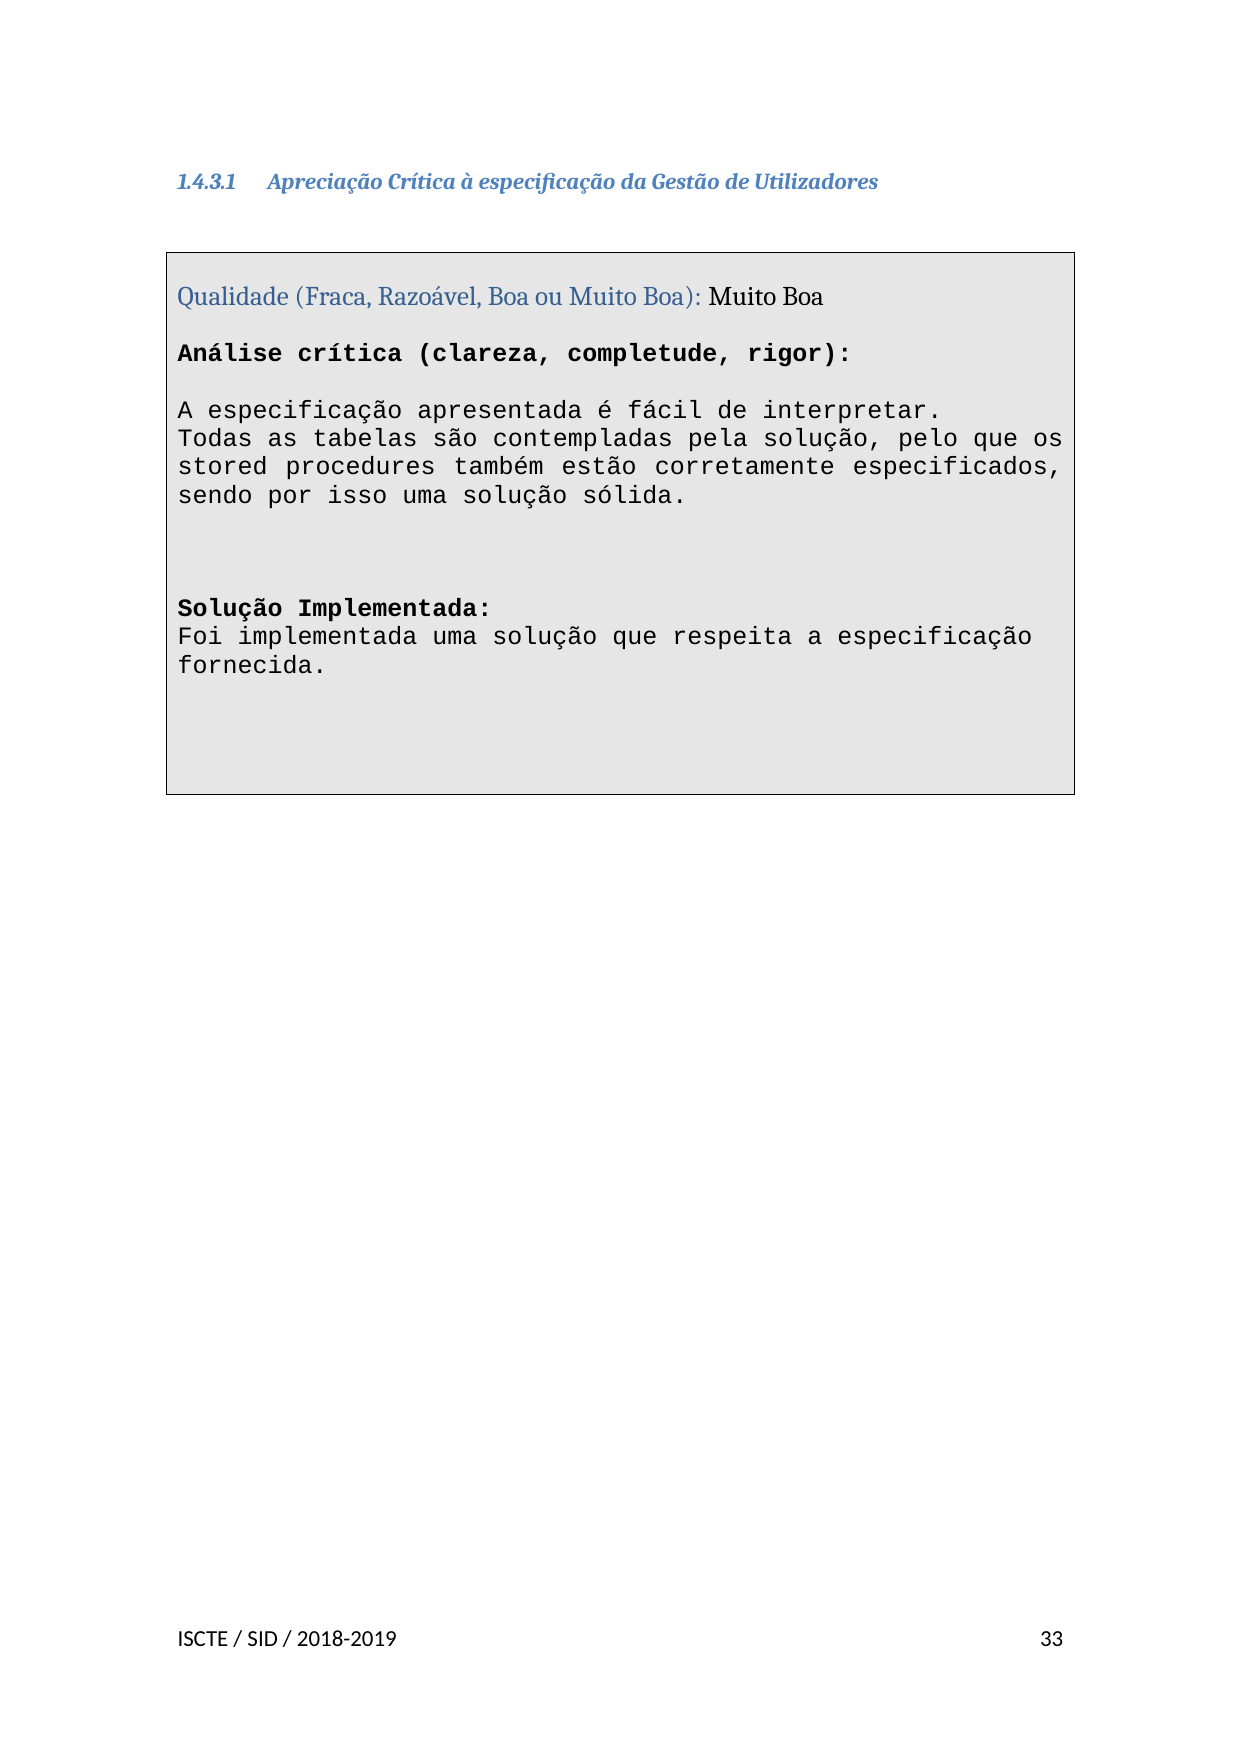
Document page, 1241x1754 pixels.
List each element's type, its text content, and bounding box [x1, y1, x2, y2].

subtitle Apreciação Crítica à especificação da Gestão de Utilizadores [177, 168, 1063, 195]
table_header Qualidade (Fraca, Razoável, Boa ou Muito Boa): Muito Boa Análise crítica (clareza, completude, rigor): A especificação apresentada é fácil de interpretar. Todas as tabelas são contempladas pela solução, pelo que os stored procedures também estão corretamente especificados, sendo por isso uma solução sólida. Solução Implementada: Foi implementada uma solução que respeita a especificação fornecida. [167, 253, 1074, 794]
